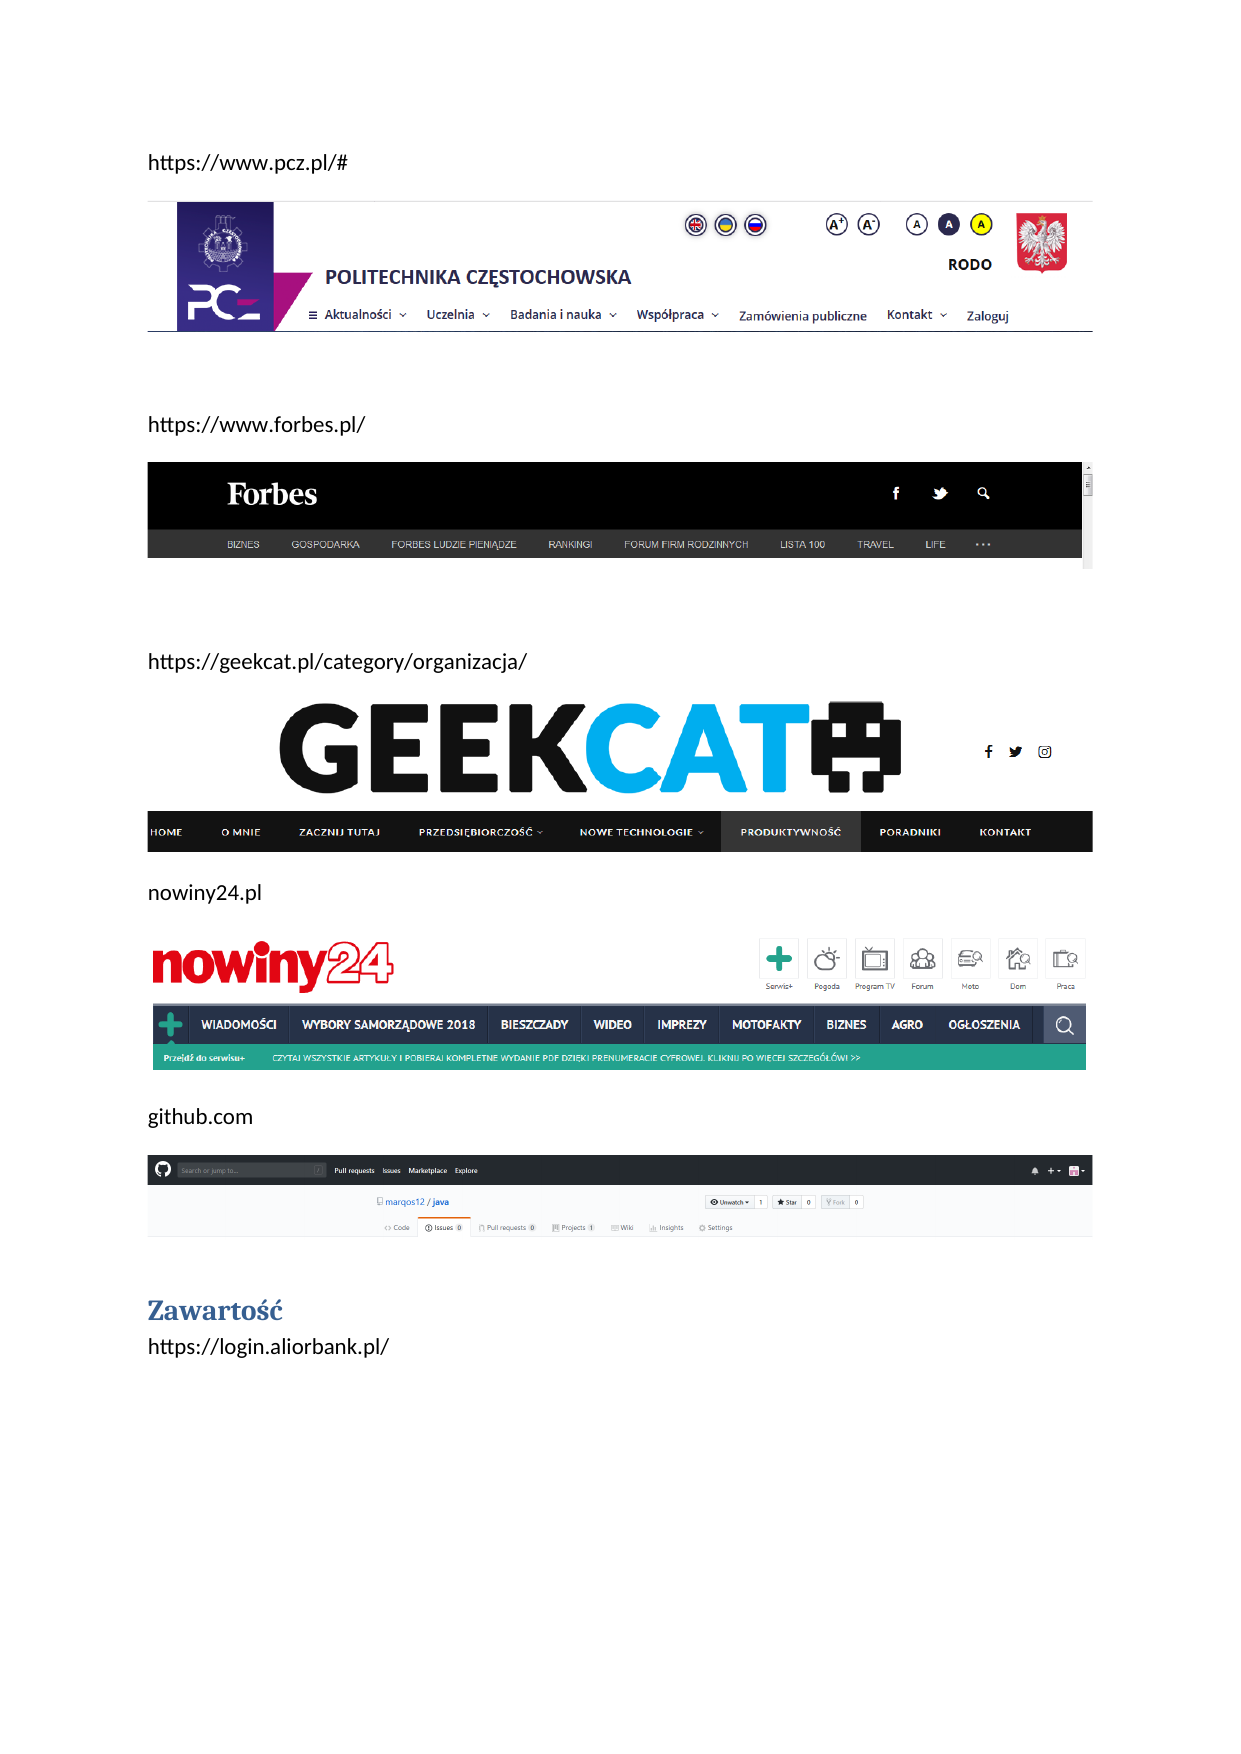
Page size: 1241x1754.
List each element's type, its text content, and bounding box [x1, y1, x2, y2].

picture [147, 699, 1093, 853]
text https://geekcat.pl/category/organizacja/ [148, 647, 1093, 675]
picture [147, 200, 1093, 332]
picture [147, 462, 1093, 569]
text https://login.aliorbank.pl/ [148, 1332, 1093, 1361]
text https://www.forbes.pl/ [148, 410, 1093, 438]
subtitle Zawartość [148, 1294, 1093, 1327]
picture [147, 1155, 1093, 1240]
picture [147, 931, 1093, 1077]
text github.com [148, 1102, 1093, 1130]
text https://www.pcz.pl/# [148, 148, 1093, 176]
text nowiny24.pl [148, 878, 1093, 906]
